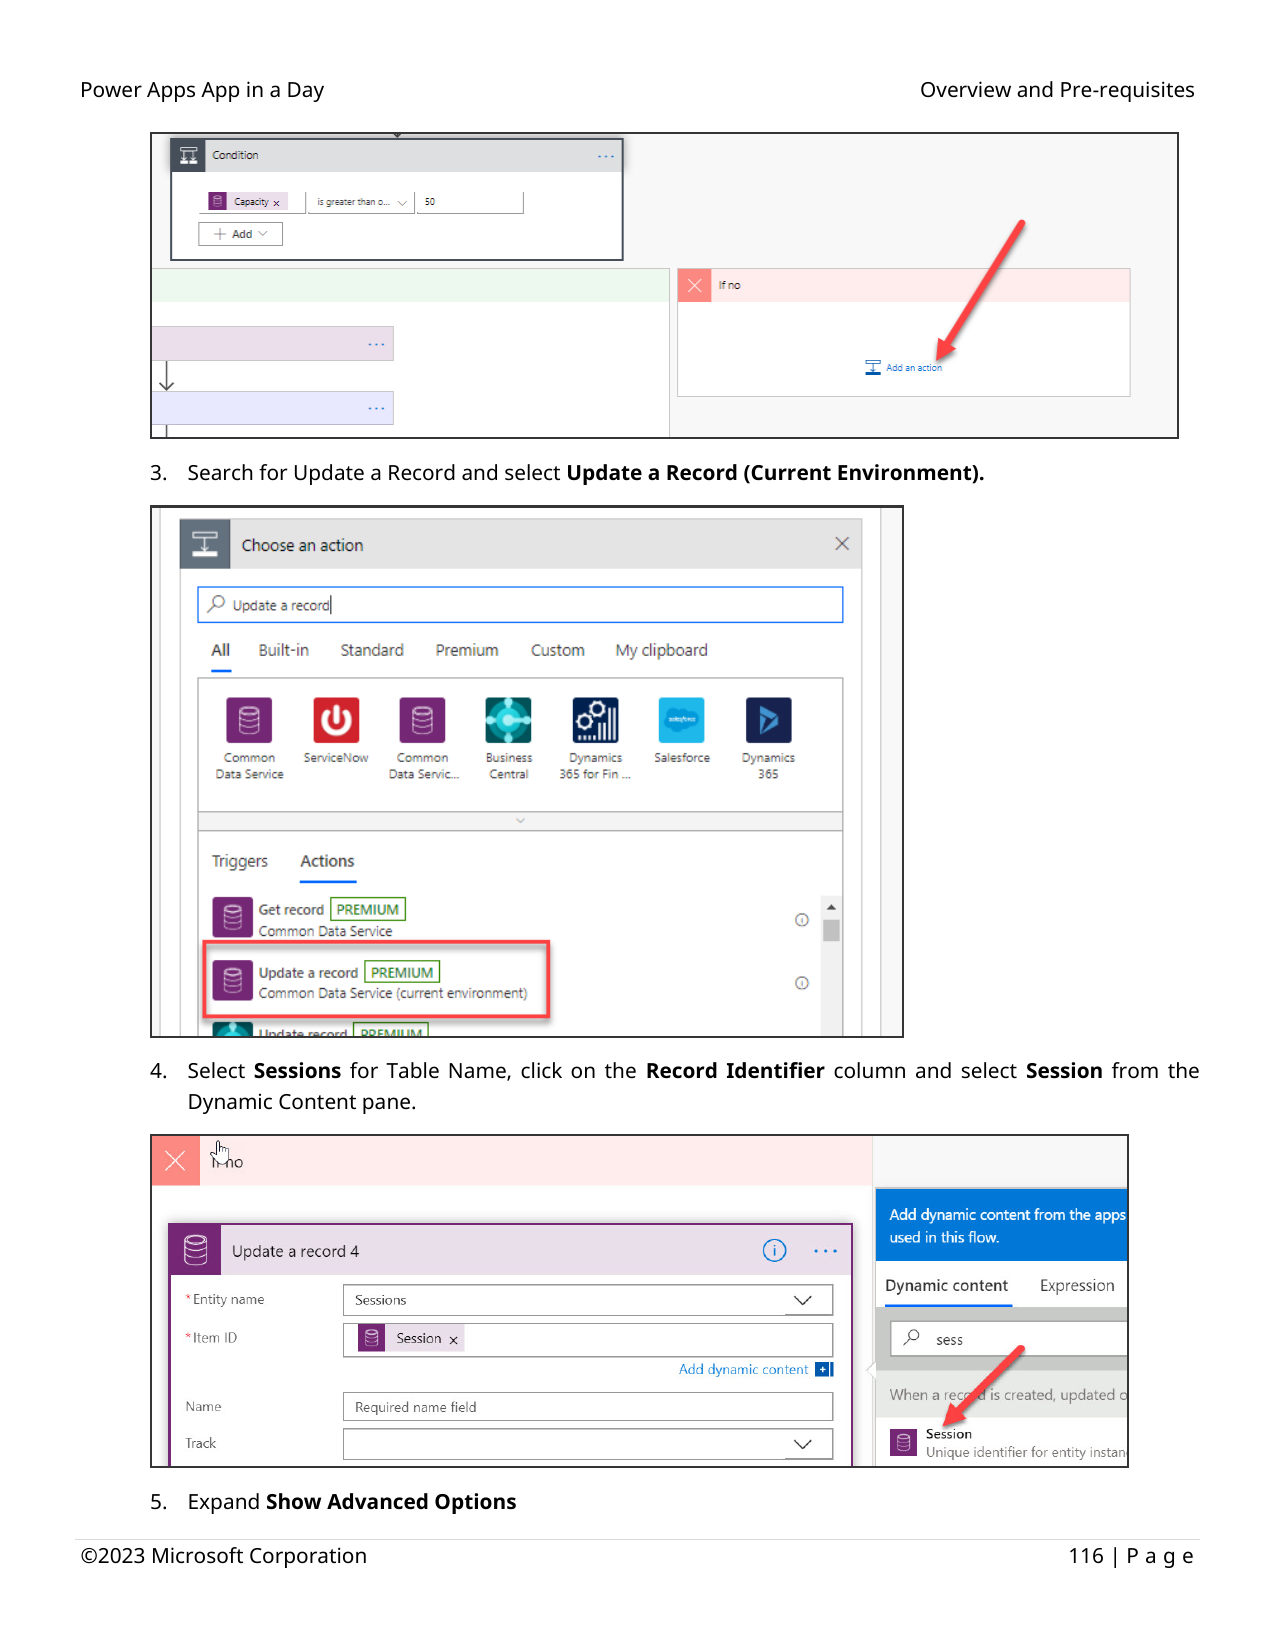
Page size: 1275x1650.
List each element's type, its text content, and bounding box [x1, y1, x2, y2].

list Search for Update a Record and select Update a Record (Current Environment). [150, 458, 1200, 486]
picture [152, 134, 1177, 437]
list Expand Show Advanced Options [150, 1487, 1200, 1516]
list Select Sessions for Table Name, click on the Record Identifier column and select Session from the Dynamic Content pane. [150, 1056, 1200, 1116]
picture [152, 508, 902, 1036]
picture [152, 1136, 1127, 1466]
